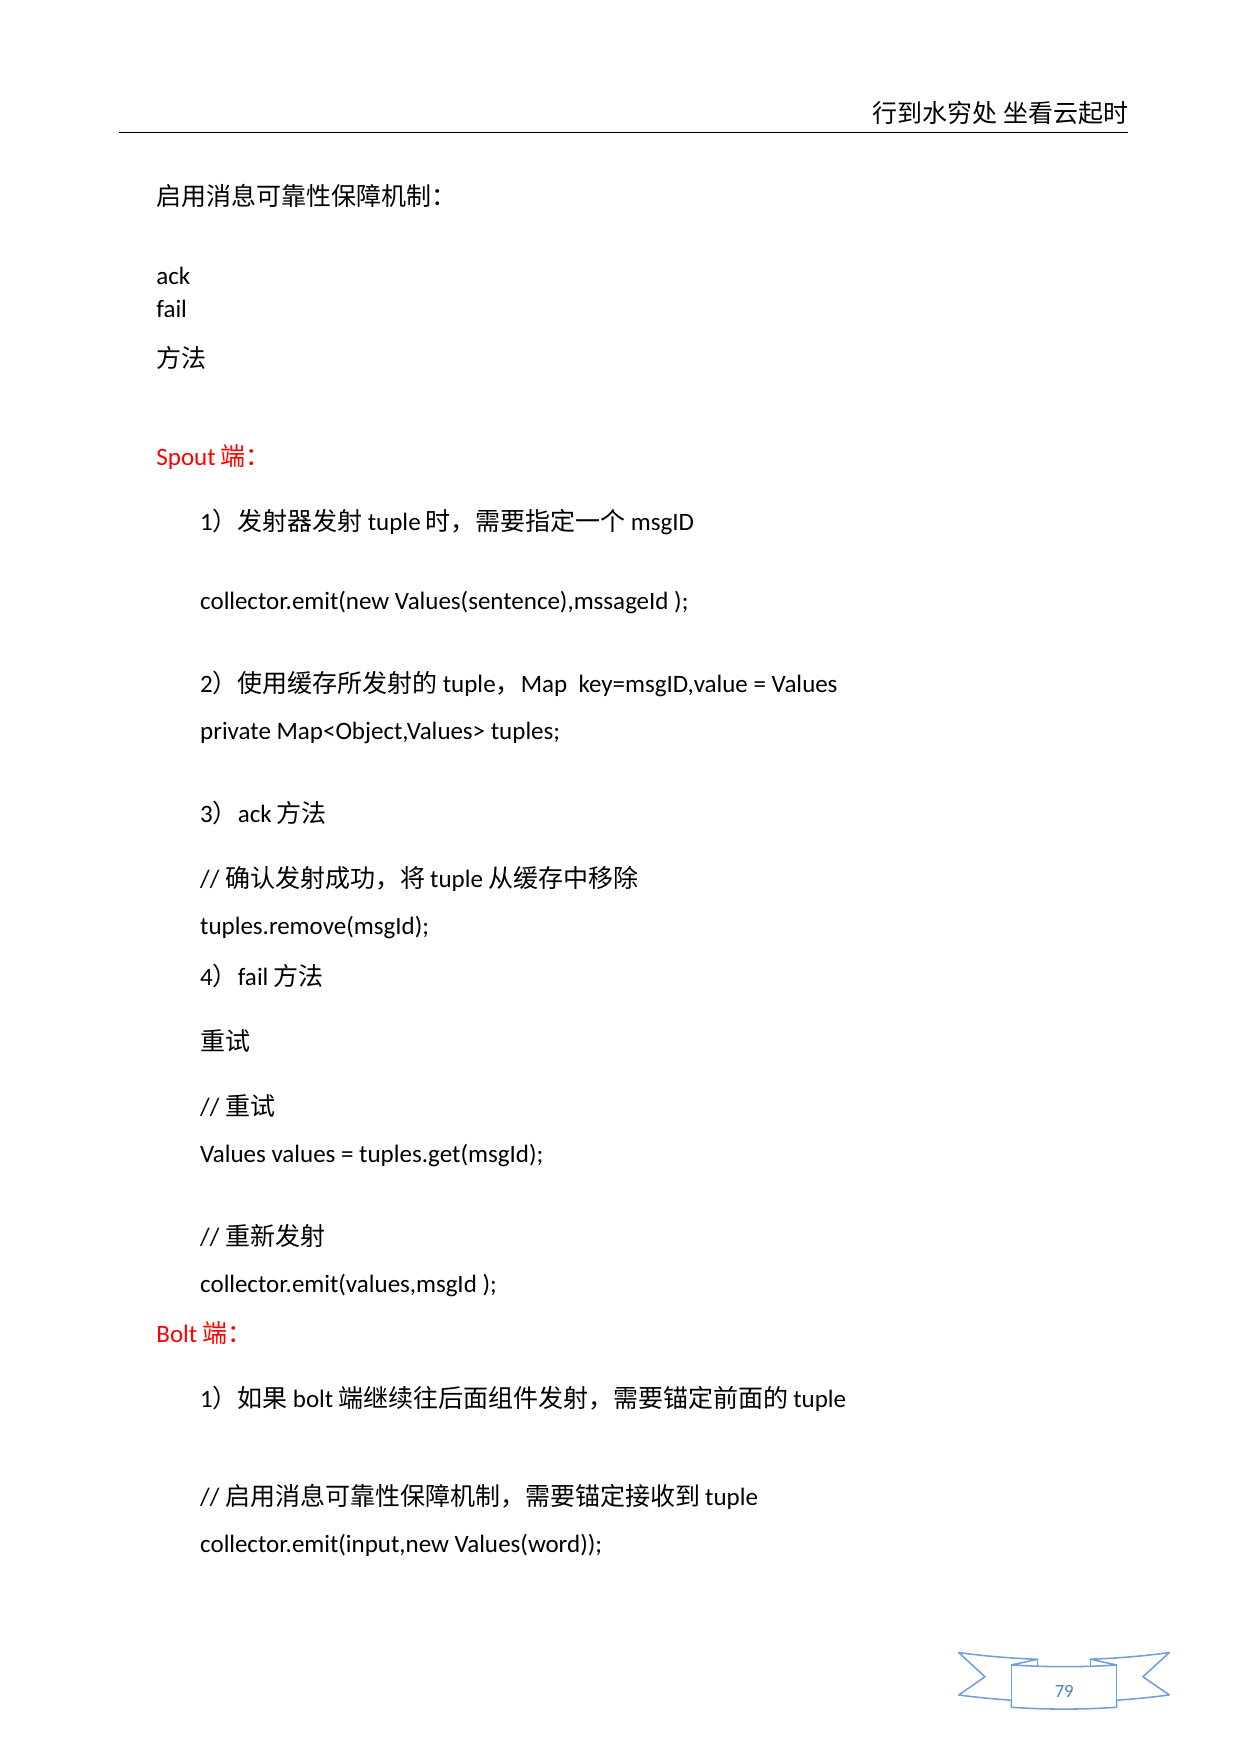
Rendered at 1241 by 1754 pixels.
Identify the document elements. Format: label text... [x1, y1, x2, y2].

text 2）使用缓存所发射的tuple，Map key=msgID,value = Values [119, 649, 1128, 714]
text 1）如果bolt端继续往后面组件发射，需要锚定前面的tuple [119, 1364, 1128, 1429]
text private Map<Object,Values> tuples; [119, 714, 1128, 747]
text collector.emit(new Values(sentence),mssageId ); [119, 584, 1128, 617]
text // 启用消息可靠性保障机制，需要锚定接收到tuple [119, 1462, 1128, 1527]
text fail [119, 292, 1128, 324]
text 启用消息可靠性保障机制： [119, 162, 1128, 227]
text ack [119, 259, 1128, 292]
text collector.emit(input,new Values(word)); [119, 1527, 1128, 1559]
text 3）ack方法 [119, 779, 1128, 844]
text // 确认发射成功，将tuple从缓存中移除 [119, 844, 1128, 909]
text 重试 [119, 1007, 1128, 1072]
text 4）fail方法 [119, 942, 1128, 1007]
text 方法 [119, 324, 1128, 389]
text Spout端： [119, 422, 1128, 487]
text tuples.remove(msgId); [119, 909, 1128, 942]
text Values values = tuples.get(msgId); [119, 1137, 1128, 1169]
text // 重新发射 [119, 1202, 1128, 1267]
text Bolt端： [119, 1299, 1128, 1364]
text // 重试 [119, 1072, 1128, 1137]
text collector.emit(values,msgId ); [119, 1267, 1128, 1299]
text 1）发射器发射tuple时，需要指定一个msgID [119, 487, 1128, 552]
